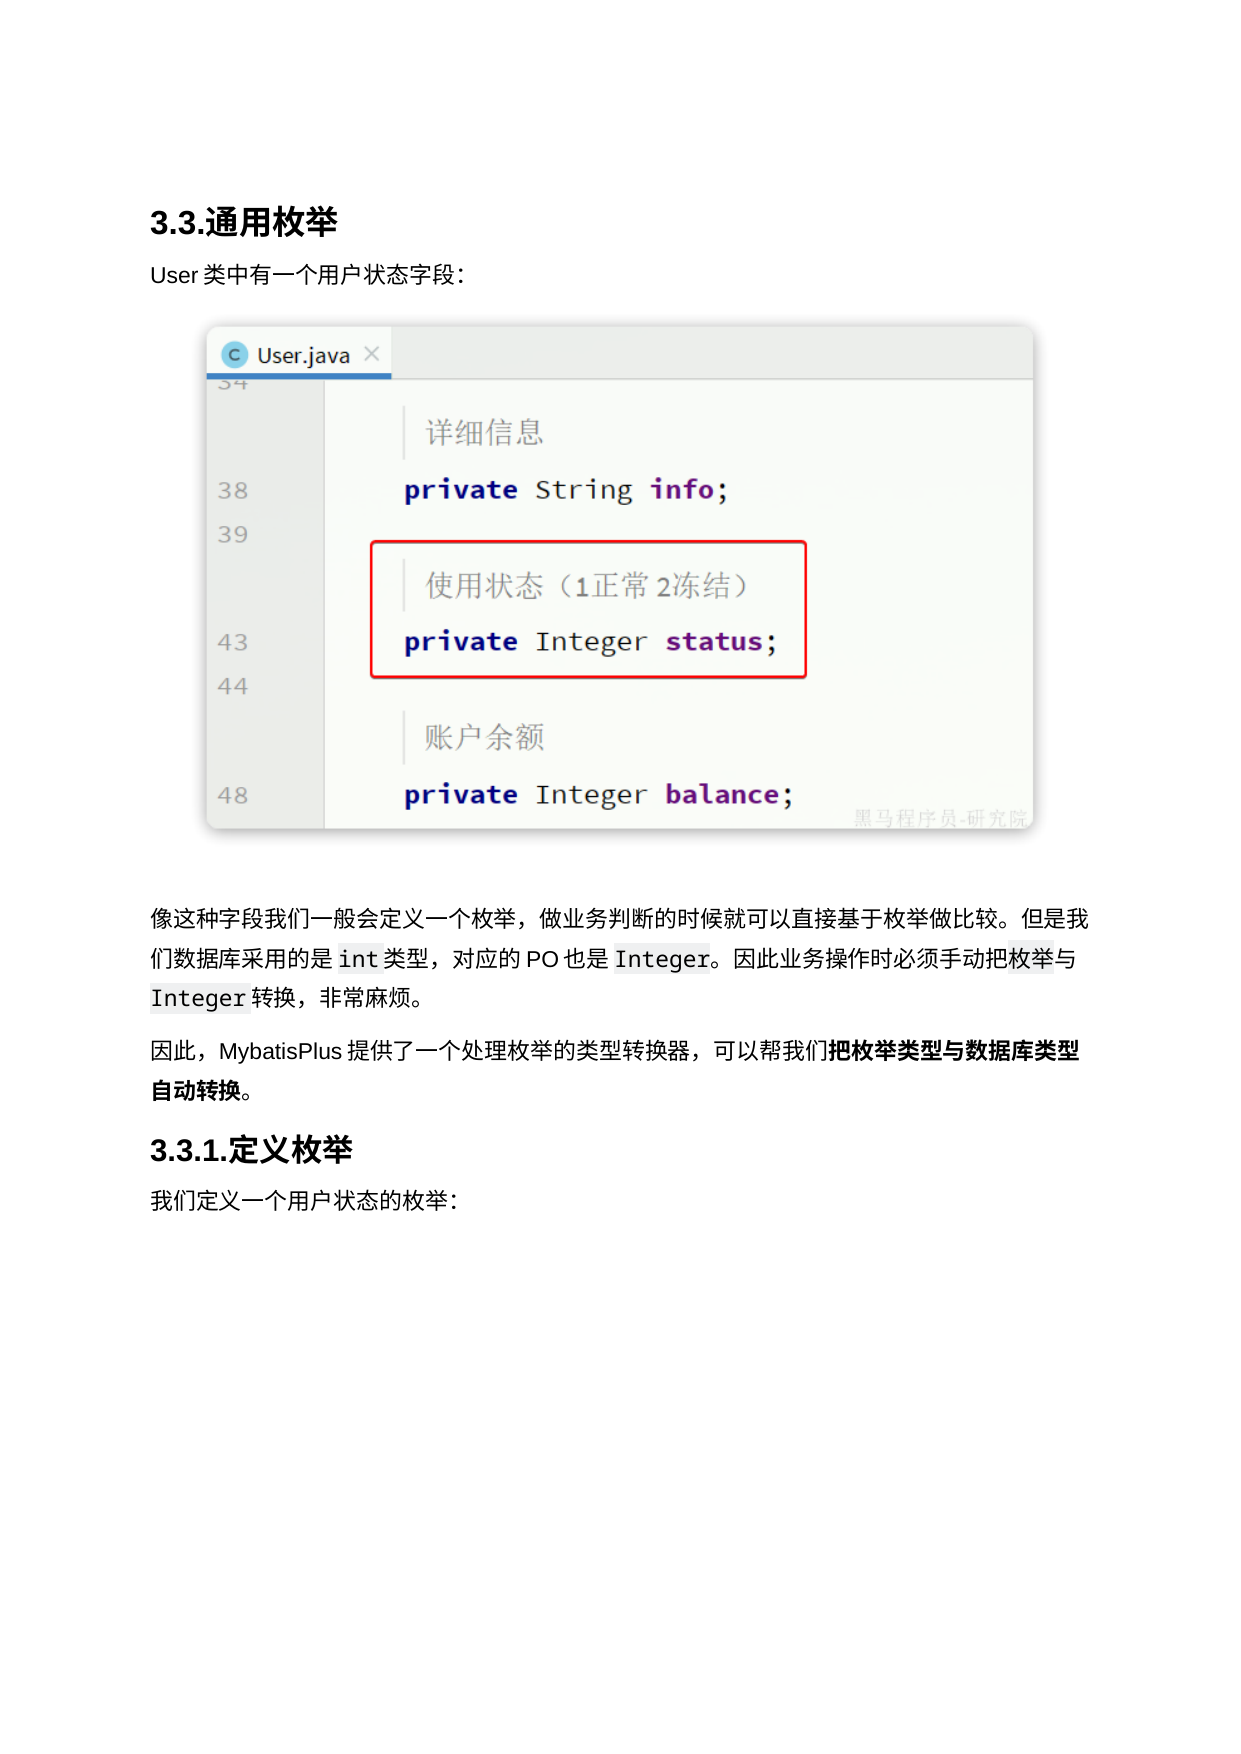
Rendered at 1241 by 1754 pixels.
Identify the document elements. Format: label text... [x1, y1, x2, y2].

picture [188, 309, 1052, 850]
text 像这种字段我们一般会定义一个枚举，做业务判断的时候就可以直接基于枚举做比较。但是我们数据库采用的是int类型，对应的PO也是Integer。因此业务操作时必须手动把枚举与Integer转换，非常麻烦。 [150, 868, 1090, 1014]
text 因此，MybatisPlus提供了一个处理枚举的类型转换器，可以帮我们把枚举类型与数据库类型自动转换。 [150, 1033, 1090, 1106]
text User类中有一个用户状态字段： [150, 257, 1090, 290]
text 我们定义一个用户状态的枚举： [150, 1183, 1090, 1216]
